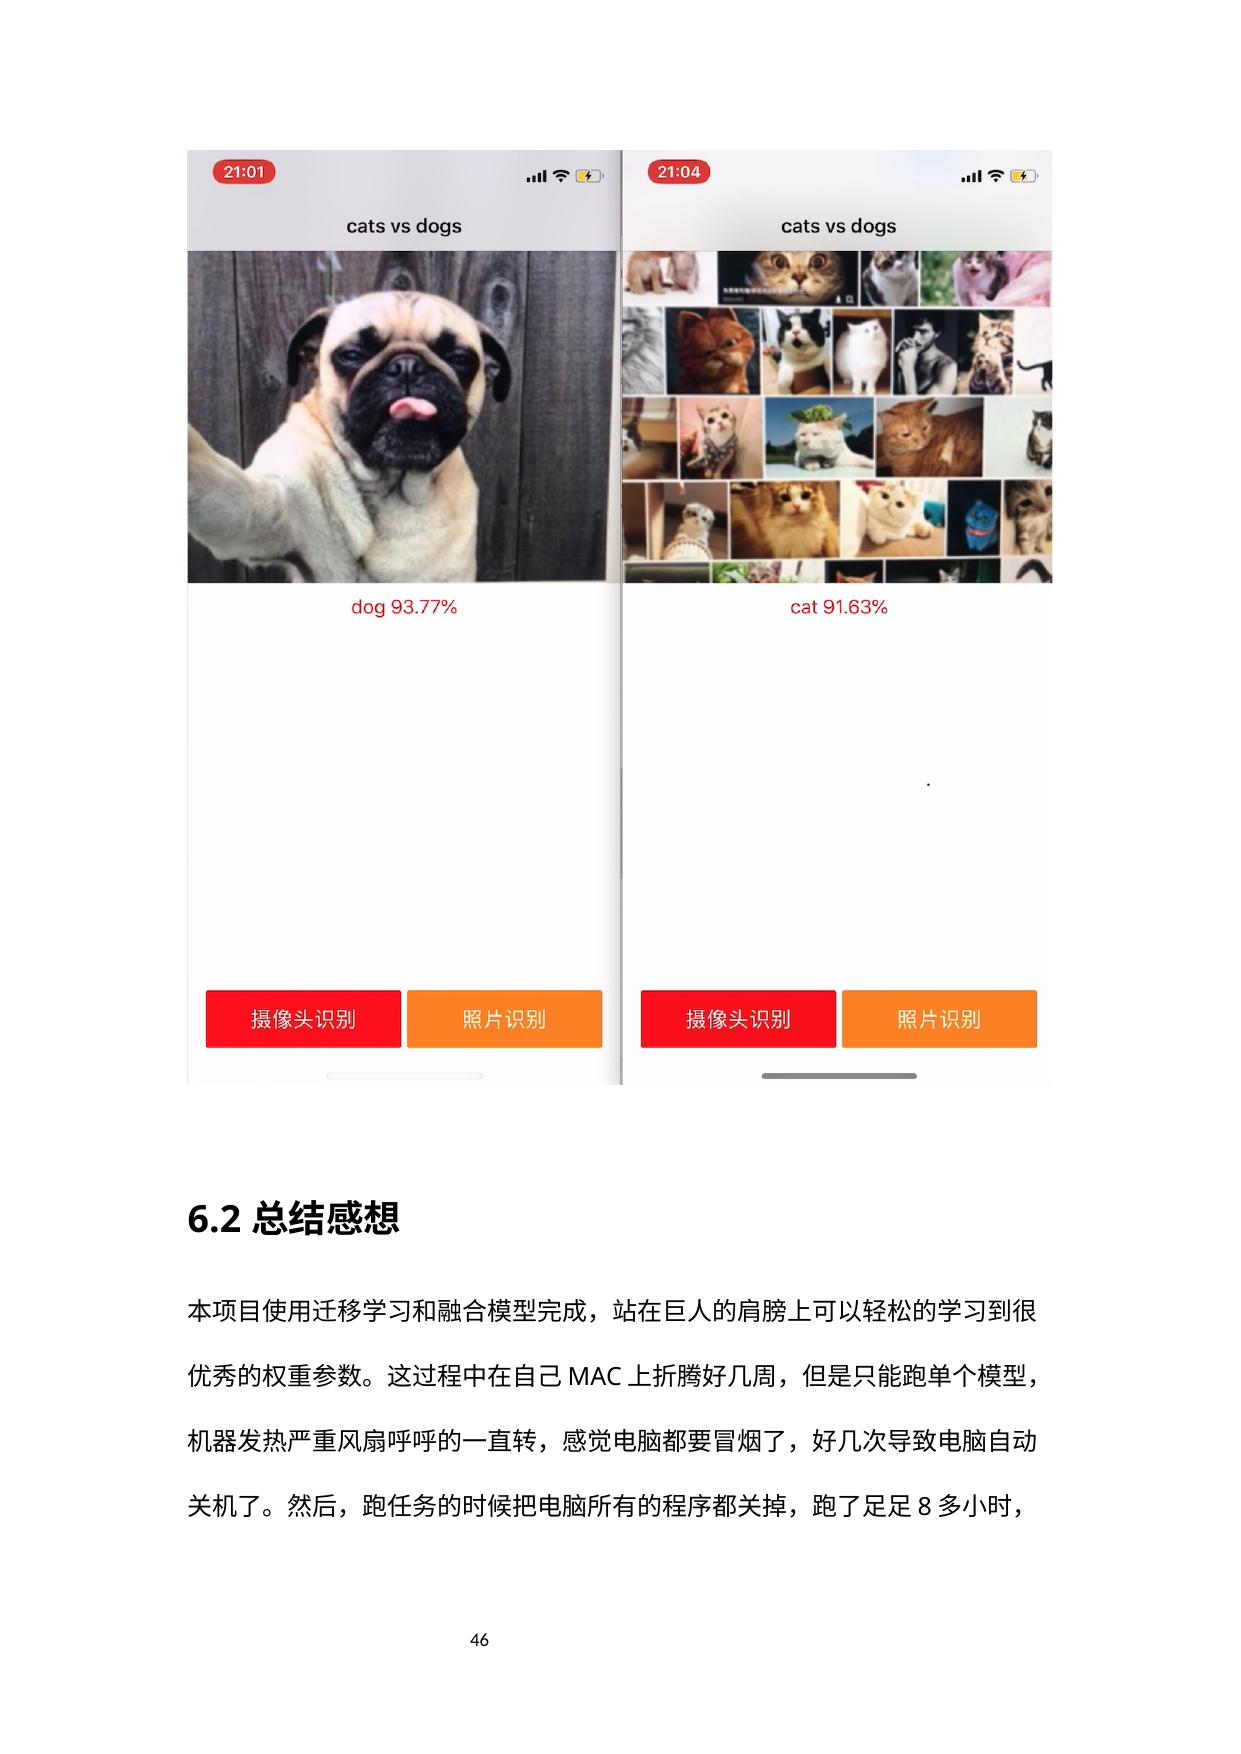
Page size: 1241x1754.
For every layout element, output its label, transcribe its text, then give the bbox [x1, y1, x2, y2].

subtitle 6.2 总结感想 [187, 1183, 1053, 1248]
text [187, 1277, 1053, 1537]
picture [187, 150, 1053, 1085]
